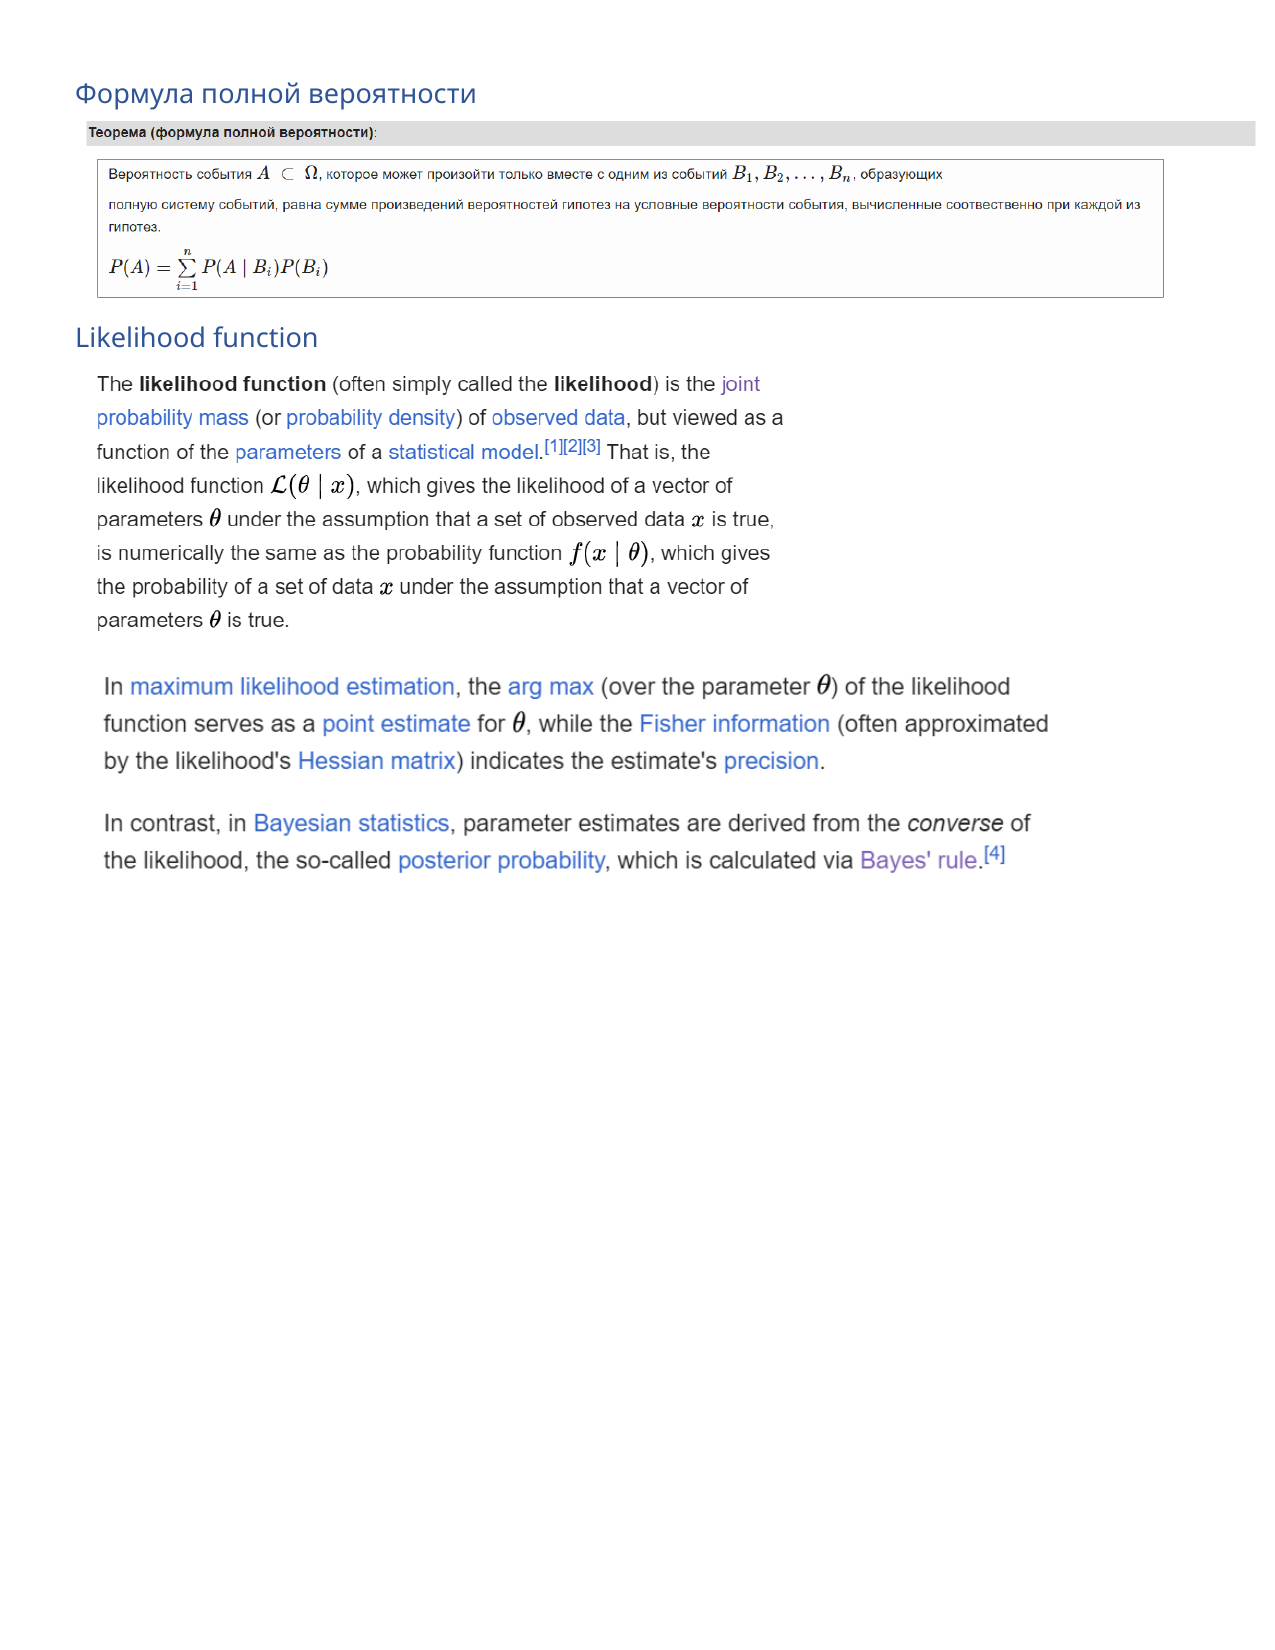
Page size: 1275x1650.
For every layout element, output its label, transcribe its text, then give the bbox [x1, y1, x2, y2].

picture [75, 114, 1267, 300]
picture [75, 358, 795, 645]
subtitle Likelihood function [75, 319, 1200, 356]
subtitle Формула полной вероятности [75, 75, 1200, 112]
picture [75, 663, 1050, 886]
